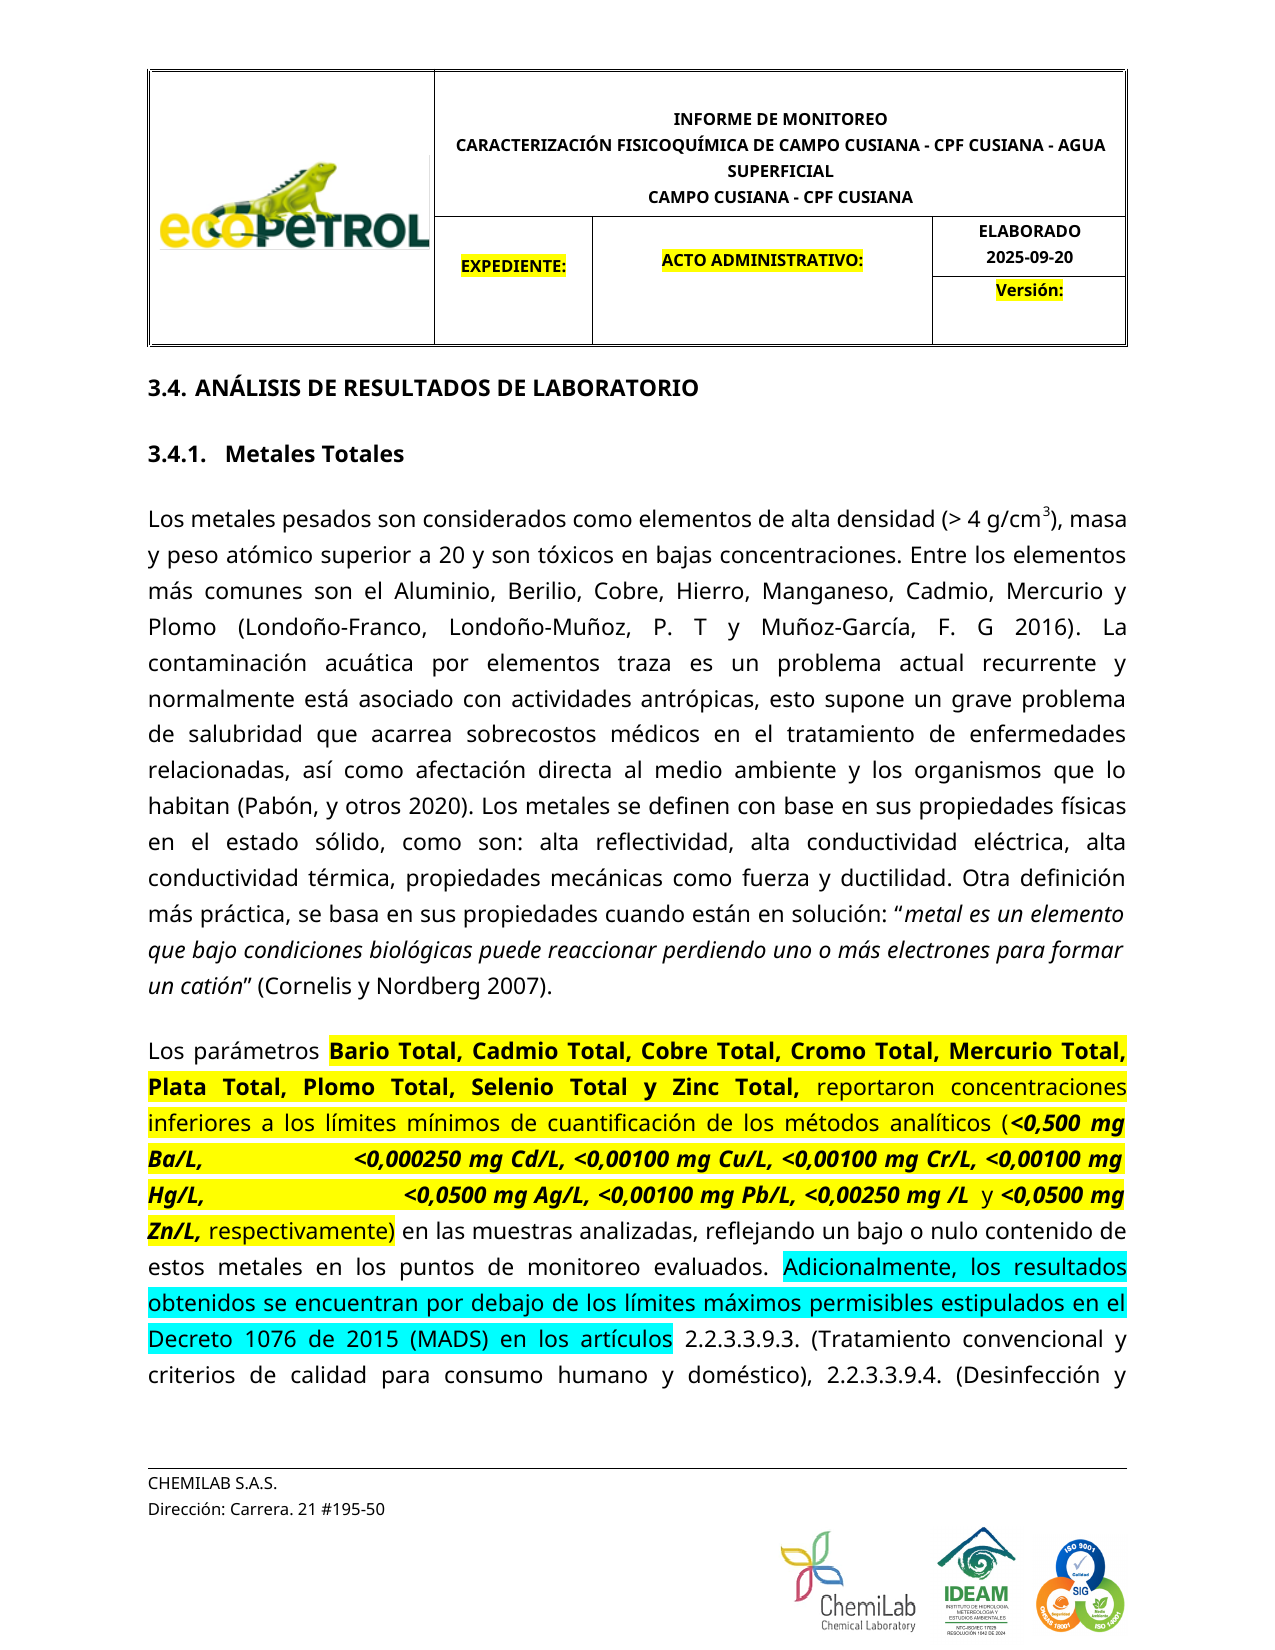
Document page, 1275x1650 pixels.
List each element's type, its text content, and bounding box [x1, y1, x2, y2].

picture [159, 155, 432, 252]
subtitle ANÁLISIS DE RESULTADOS DE LABORATORIO [148, 372, 1127, 404]
picture [1032, 1534, 1128, 1636]
picture [775, 1523, 1024, 1647]
subtitle Metales Totales [148, 438, 1127, 469]
text Los metales pesados son considerados como elementos de alta densidad (> 4 g/cm3), masa y peso atómico superior a 20 y son tóxicos en bajas concentraciones. Entre los elementos más comunes son el Aluminio, Berilio, Cobre, Hierro, Manganeso, Cadmio, Mercurio y Plomo . La contaminación acuática por elementos traza es un problema actual recurrente y normalmente está asociado con actividades antrópicas, esto supone un grave problema de salubridad que acarrea sobrecostos médicos en el tratamiento de enfermedades relacionadas, así como afectación directa al medio ambiente y los organismos que lo habitan . Los metales se definen con base en sus propiedades físicas en el estado sólido, como son: alta reflectividad, alta conductividad eléctrica, alta conductividad térmica, propiedades mecánicas como fuerza y ductilidad. Otra definición más práctica, se basa en sus propiedades cuando están en solución: “metal es un elemento que bajo condiciones biológicas puede reaccionar perdiendo uno o más electrones para formar un catión” . [148, 503, 1127, 1001]
